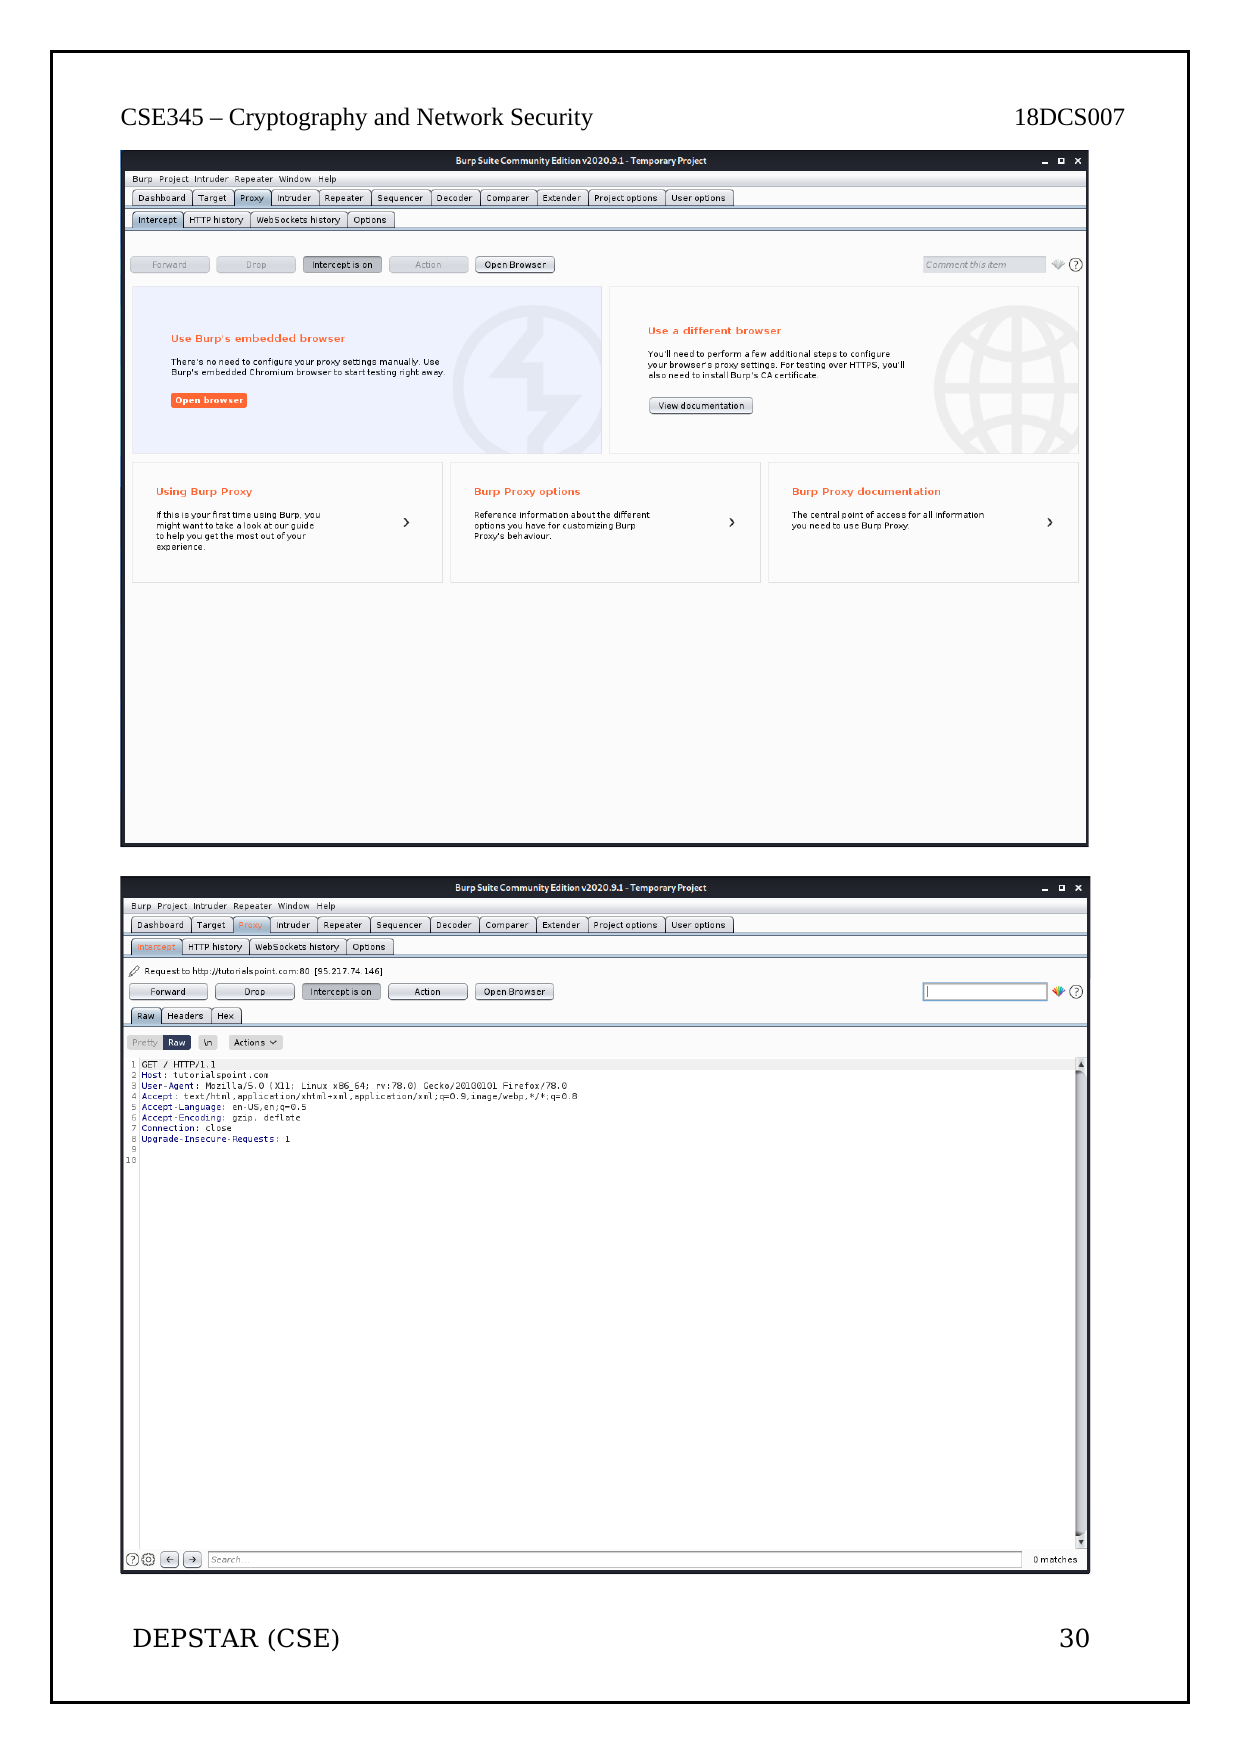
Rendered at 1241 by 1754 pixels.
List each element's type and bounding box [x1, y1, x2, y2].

picture [120, 876, 1091, 1575]
picture [120, 150, 1089, 848]
